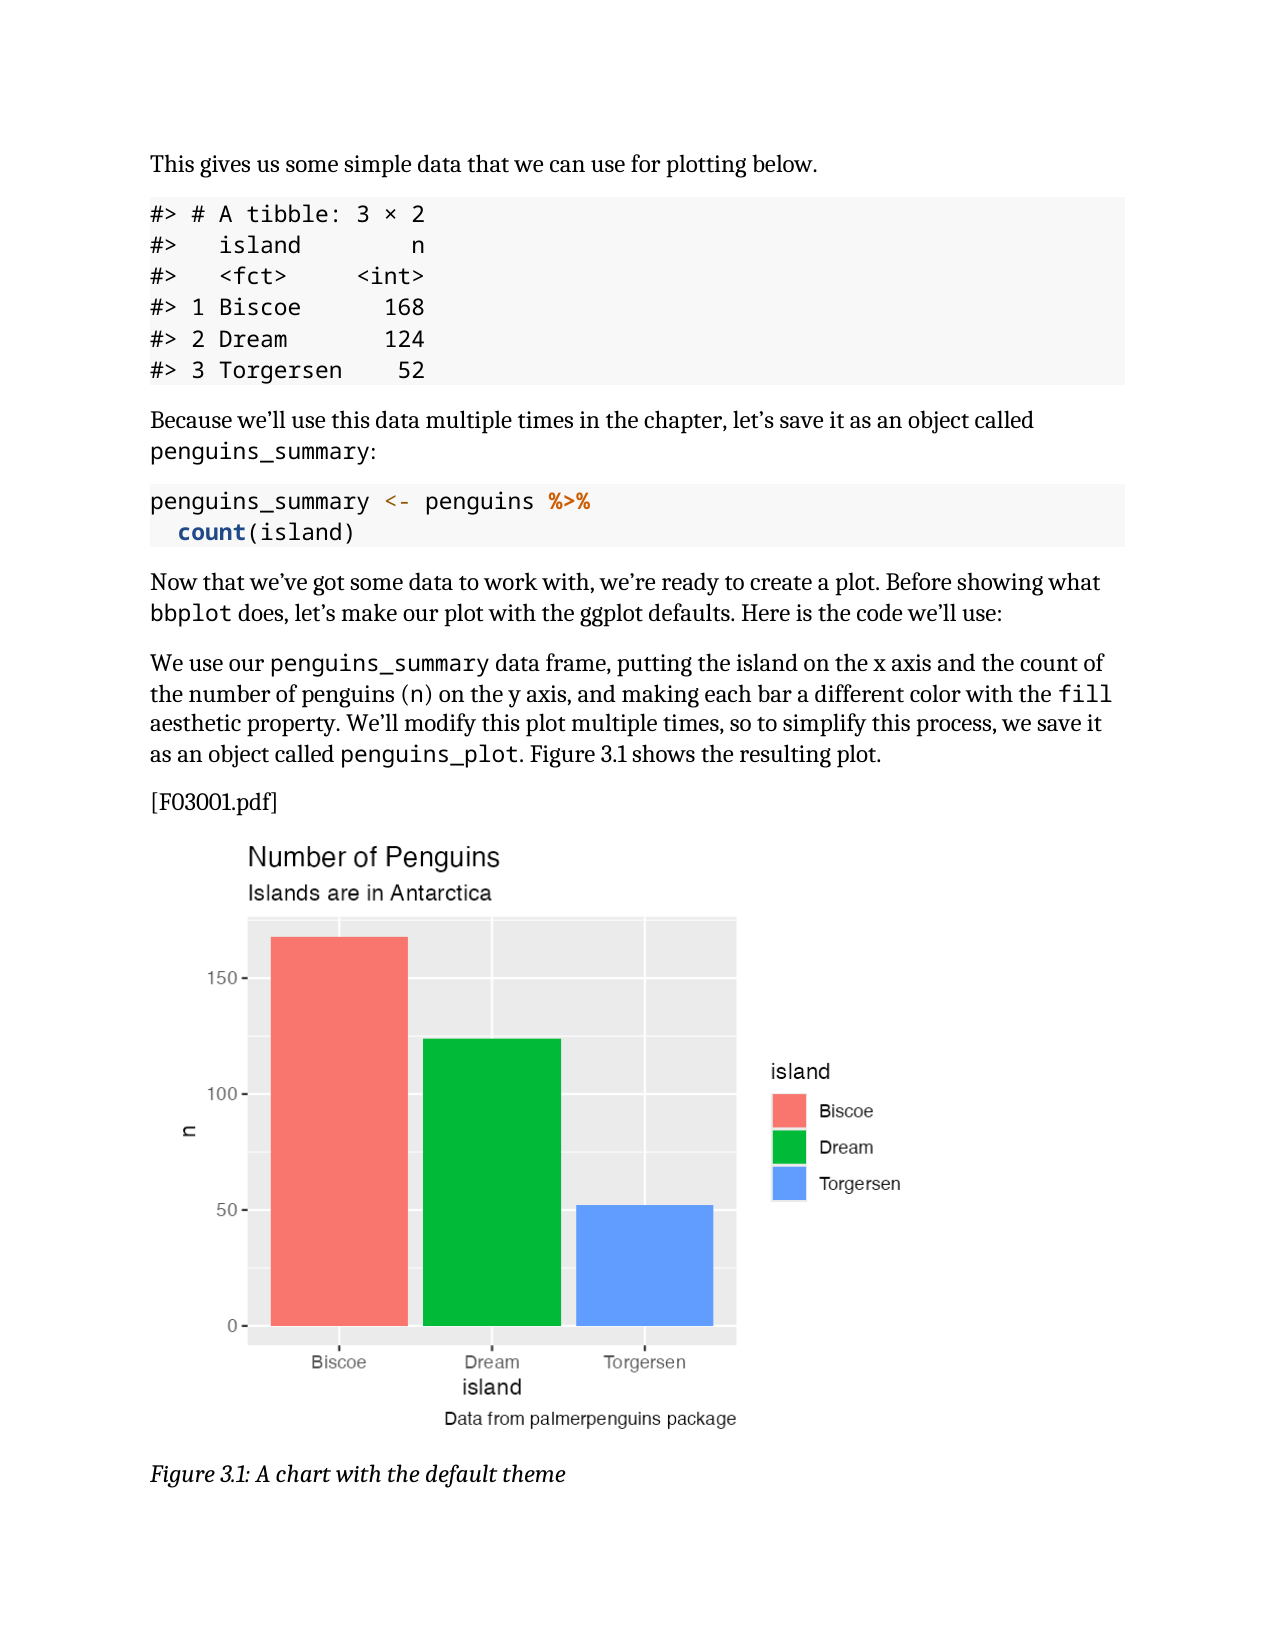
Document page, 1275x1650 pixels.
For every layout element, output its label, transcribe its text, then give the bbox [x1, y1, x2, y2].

picture [168, 835, 924, 1440]
text Now that we’ve got some data to work with, we’re ready to create a plot. Before showing what bbplot does, let’s make our plot with the ggplot defaults. Here is the code we’ll use: [150, 568, 1125, 628]
text penguins_summary <- penguins %>% count(island) [150, 484, 1125, 547]
text This gives us some simple data that we can use for plotting below. [150, 150, 1125, 179]
text We use our penguins_summary data frame, putting the island on the x axis and the count of the number of penguins (n) on the y axis, and making each bar a different color with the fill aesthetic property. We’ll modify this plot multiple times, so to simplify this process, we save it as an object called penguins_plot. Figure 3.1 shows the resulting plot. [150, 647, 1125, 769]
text [F03001.pdf] [150, 788, 1125, 817]
text Figure 3.1: A chart with the default theme [150, 1460, 1125, 1489]
text #> # A tibble: 3 × 2 #> island n #> <fct> <int> #> 1 Biscoe 168 #> 2 Dream 124 #> 3 Torgersen 52 [150, 197, 1125, 385]
text Because we’ll use this data multiple times in the chapter, let’s save it as an object called penguins_summary: [150, 406, 1125, 466]
